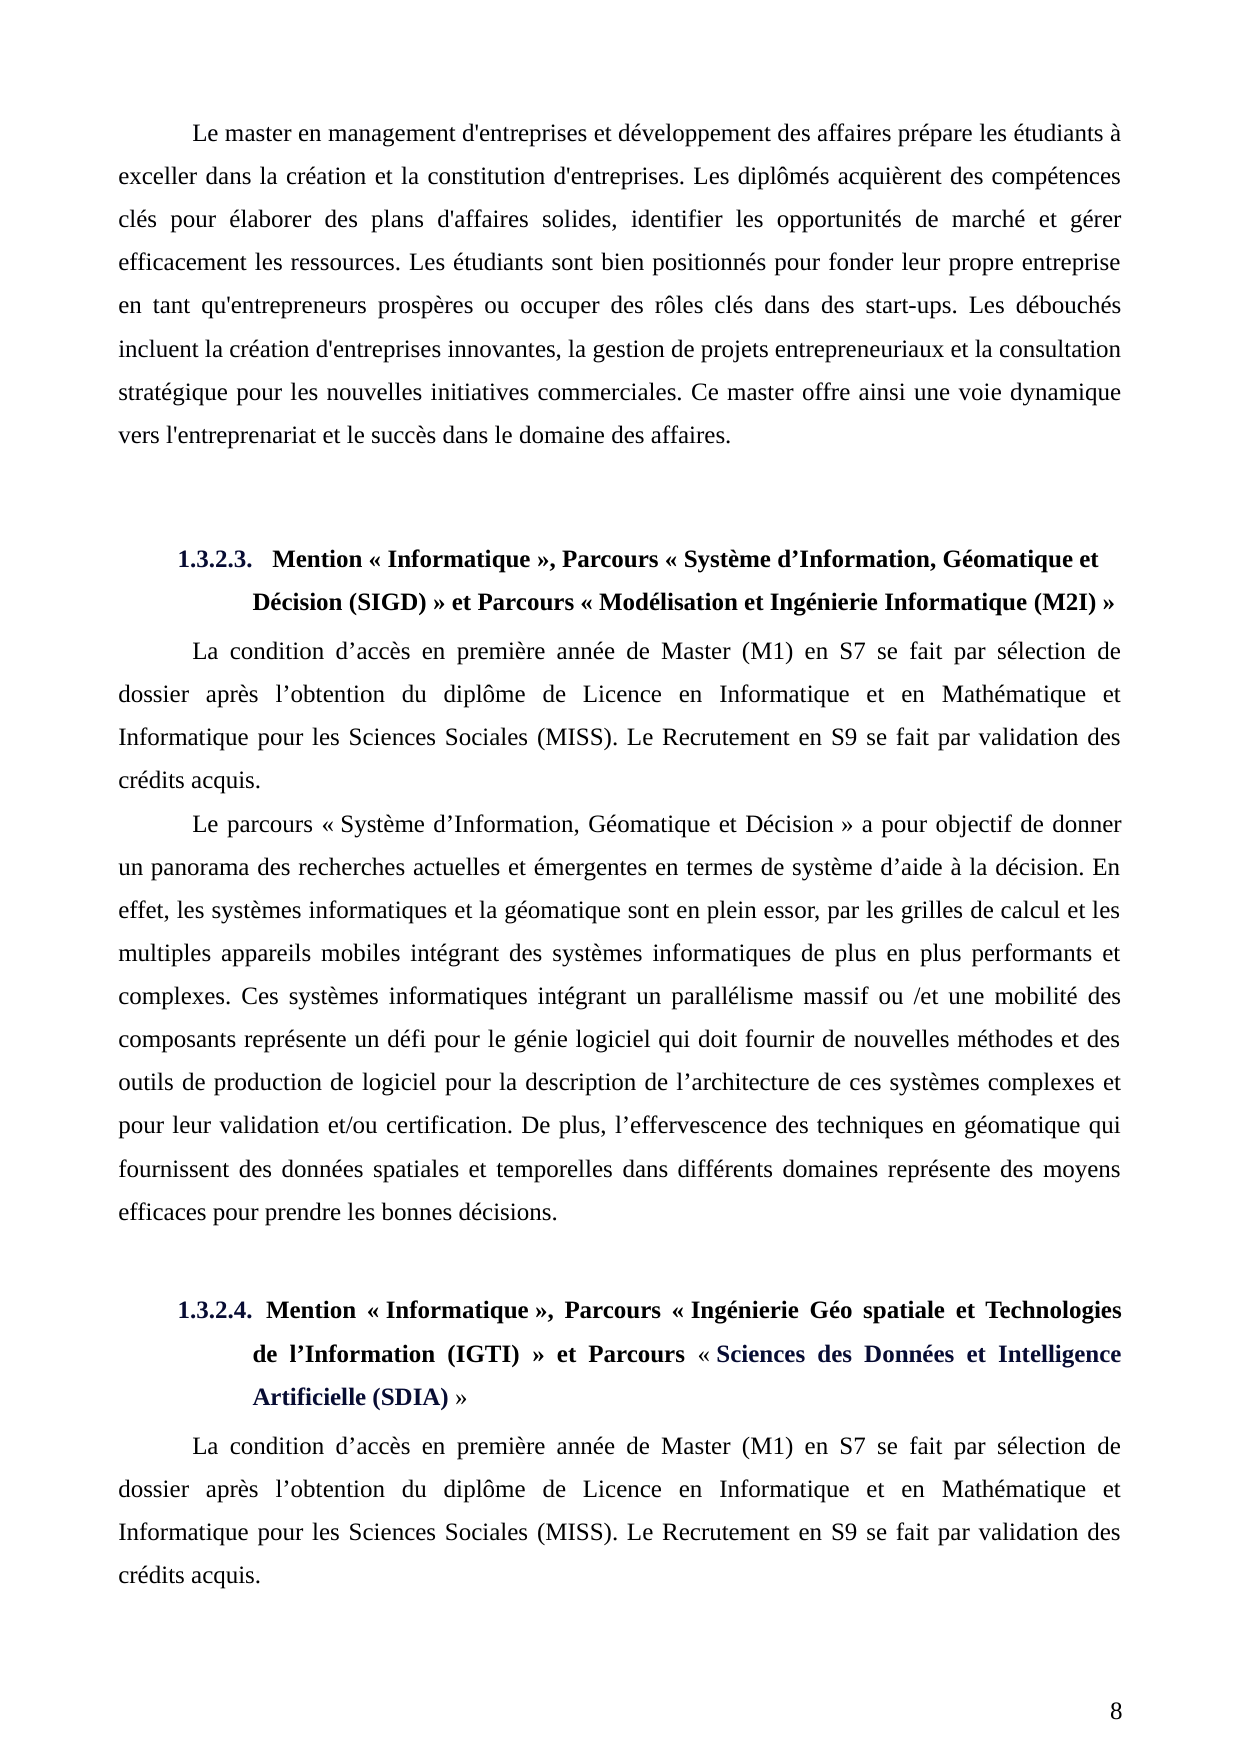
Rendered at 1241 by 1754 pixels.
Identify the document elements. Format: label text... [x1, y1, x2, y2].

subtitle Mention « Informatique », Parcours « Ingénierie Géo spatiale et Technologies de l’Information (IGTI) » et Parcours « Sciences des Données et Intelligence Artificielle (SDIA) » [177, 1296, 1122, 1411]
text La condition d’accès en première année de Master (M1) en S7 se fait par sélection de dossier après l’obtention du diplôme de Licence en Informatique et en Mathématique et Informatique pour les Sciences Sociales (MISS). Le Recrutement en S9 se fait par validation des crédits acquis. [118, 636, 1122, 794]
subtitle Mention « Informatique », Parcours « Système d’Information, Géomatique et Décision (SIGD) » et Parcours « Modélisation et Ingénierie Informatique (M2I) » [177, 544, 1122, 616]
text Le master en management d'entreprises et développement des affaires prépare les étudiants à exceller dans la création et la constitution d'entreprises. Les diplômés acquièrent des compétences clés pour élaborer des plans d'affaires solides, identifier les opportunités de marché et gérer efficacement les ressources. Les étudiants sont bien positionnés pour fonder leur propre entreprise en tant qu'entrepreneurs prospères ou occuper des rôles clés dans des start-ups. Les débouchés incluent la création d'entreprises innovantes, la gestion de projets entrepreneuriaux et la consultation stratégique pour les nouvelles initiatives commerciales. Ce master offre ainsi une voie dynamique vers l'entreprenariat et le succès dans le domaine des affaires. [118, 118, 1122, 449]
text Le parcours « Système d’Information, Géomatique et Décision » a pour objectif de donner un panorama des recherches actuelles et émergentes en termes de système d’aide à la décision. En effet, les systèmes informatiques et la géomatique sont en plein essor, par les grilles de calcul et les multiples appareils mobiles intégrant des systèmes informatiques de plus en plus performants et complexes. Ces systèmes informatiques intégrant un parallélisme massif ou /et une mobilité des composants représente un défi pour le génie logiciel qui doit fournir de nouvelles méthodes et des outils de production de logiciel pour la description de l’architecture de ces systèmes complexes et pour leur validation et/ou certification. De plus, l’effervescence des techniques en géomatique qui fournissent des données spatiales et temporelles dans différents domaines représente des moyens efficaces pour prendre les bonnes décisions. [118, 809, 1122, 1226]
text La condition d’accès en première année de Master (M1) en S7 se fait par sélection de dossier après l’obtention du diplôme de Licence en Informatique et en Mathématique et Informatique pour les Sciences Sociales (MISS). Le Recrutement en S9 se fait par validation des crédits acquis. [118, 1431, 1122, 1589]
